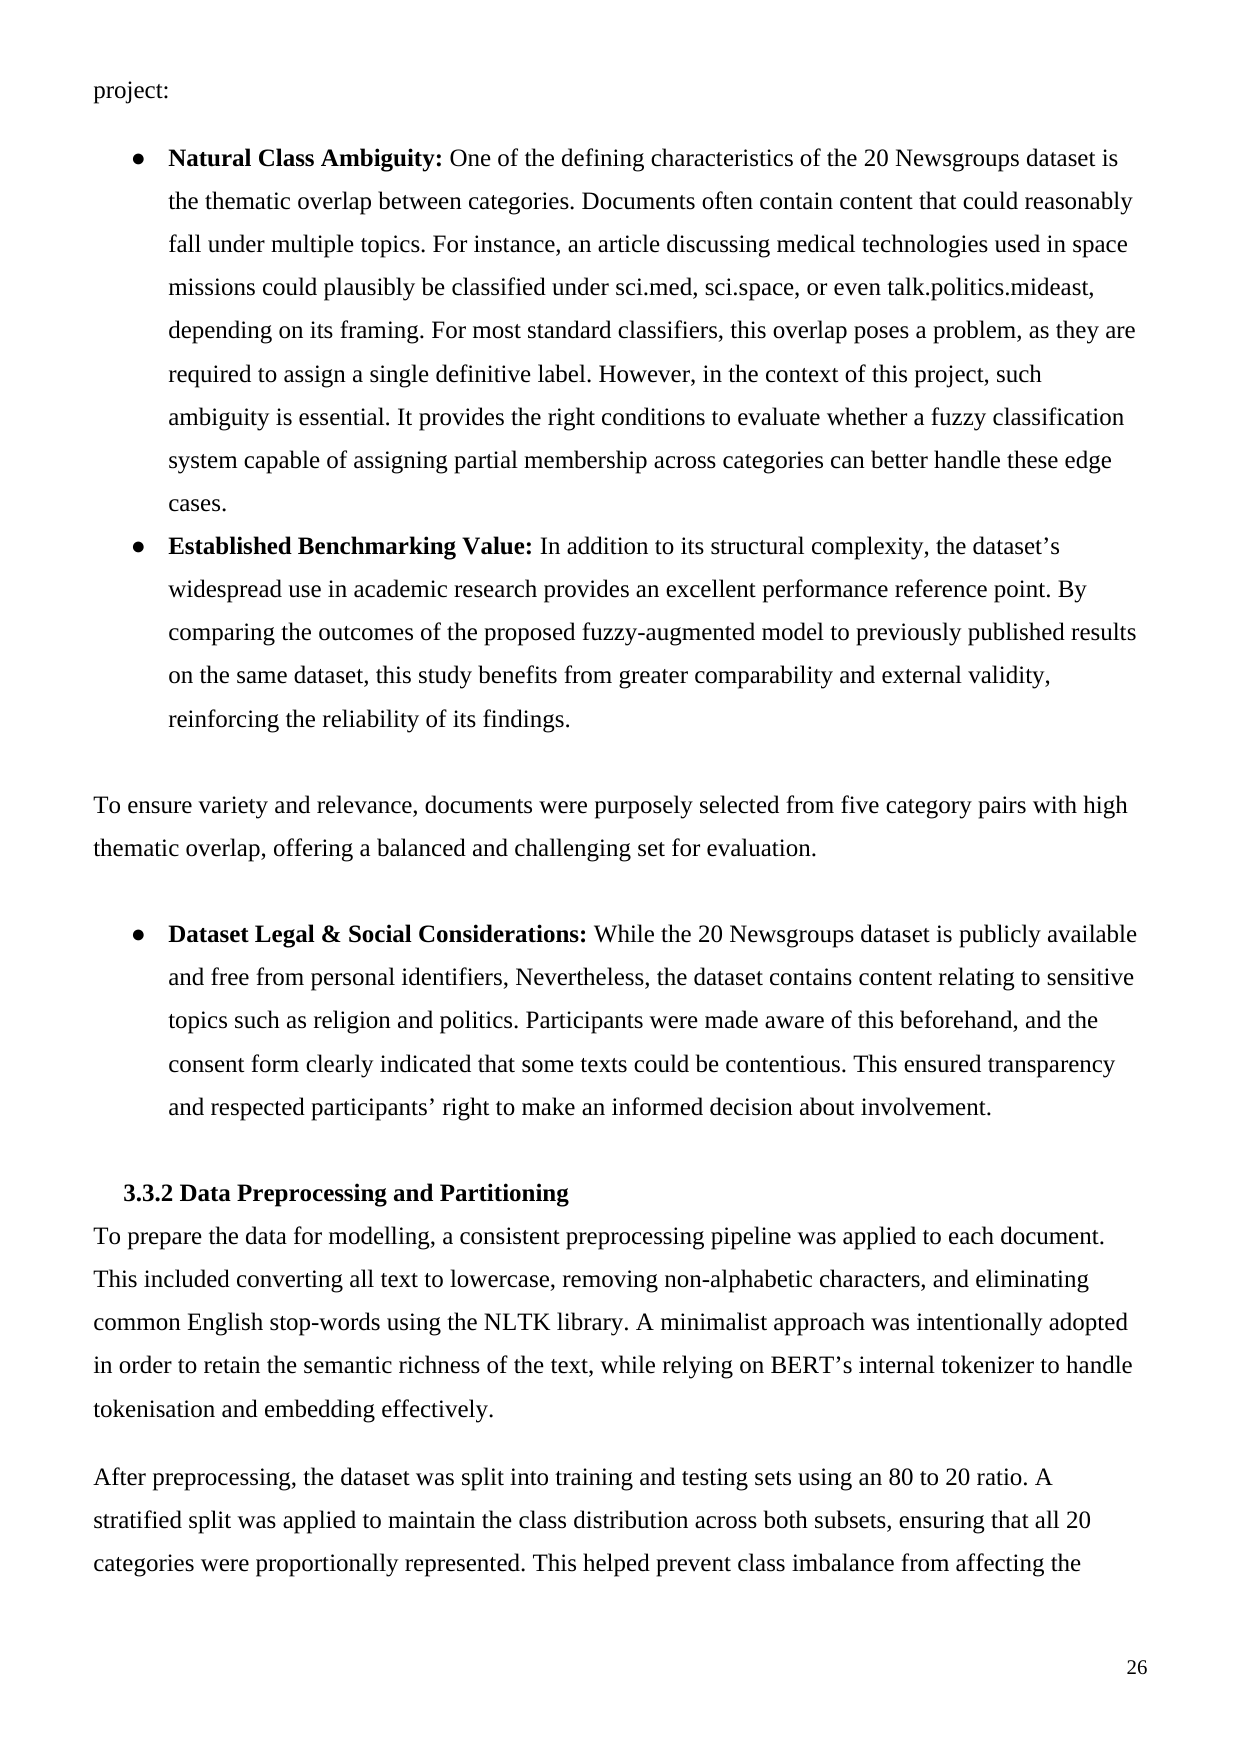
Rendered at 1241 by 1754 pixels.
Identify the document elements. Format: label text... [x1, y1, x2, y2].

list Natural Class Ambiguity: One of the defining characteristics of the 20 Newsgroups dataset is the thematic overlap between categories. Documents often contain content that could reasonably fall under multiple topics. For instance, an article discussing medical technologies used in space missions could plausibly be classified under sci.med, sci.space, or even talk.politics.mideast, depending on its framing. For most standard classifiers, this overlap poses a problem, as they are required to assign a single definitive label. However, in the context of this project, such ambiguity is essential. It provides the right conditions to evaluate whether a fuzzy classification system capable of assigning partial membership across categories can better handle these edge cases. [131, 143, 1147, 517]
text To ensure variety and relevance, documents were purposely selected from five category pairs with high thematic overlap, offering a balanced and challenging set for evaluation. [93, 790, 1147, 862]
list Dataset Legal & Social Considerations: While the 20 Newsgroups dataset is publicly available and free from personal identifiers, Nevertheless, the dataset contains content relating to sensitive topics such as religion and politics. Participants were made aware of this beforehand, and the consent form clearly indicated that some texts could be contentious. This ensured transparency and respected participants’ right to make an informed decision about involvement. [131, 919, 1147, 1121]
text To prepare the data for modelling, a consistent preprocessing pipeline was applied to each document. This included converting all text to lowercase, removing non-alphabetic characters, and eliminating common English stop-words using the NLTK library. A minimalist approach was intentionally adopted in order to retain the semantic richness of the text, while relying on BERT’s internal tokenizer to handle tokenisation and embedding effectively. [93, 1221, 1147, 1422]
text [93, 75, 1147, 104]
subtitle 3.3.2 Data Preprocessing and Partitioning [93, 1178, 1168, 1207]
list Established Benchmarking Value: In addition to its structural complexity, the dataset’s widespread use in academic research provides an excellent performance reference point. By comparing the outcomes of the proposed fuzzy-augmented model to previously published results on the same dataset, this study benefits from greater comparability and external validity, reinforcing the reliability of its findings. [131, 531, 1147, 732]
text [93, 1462, 1147, 1577]
